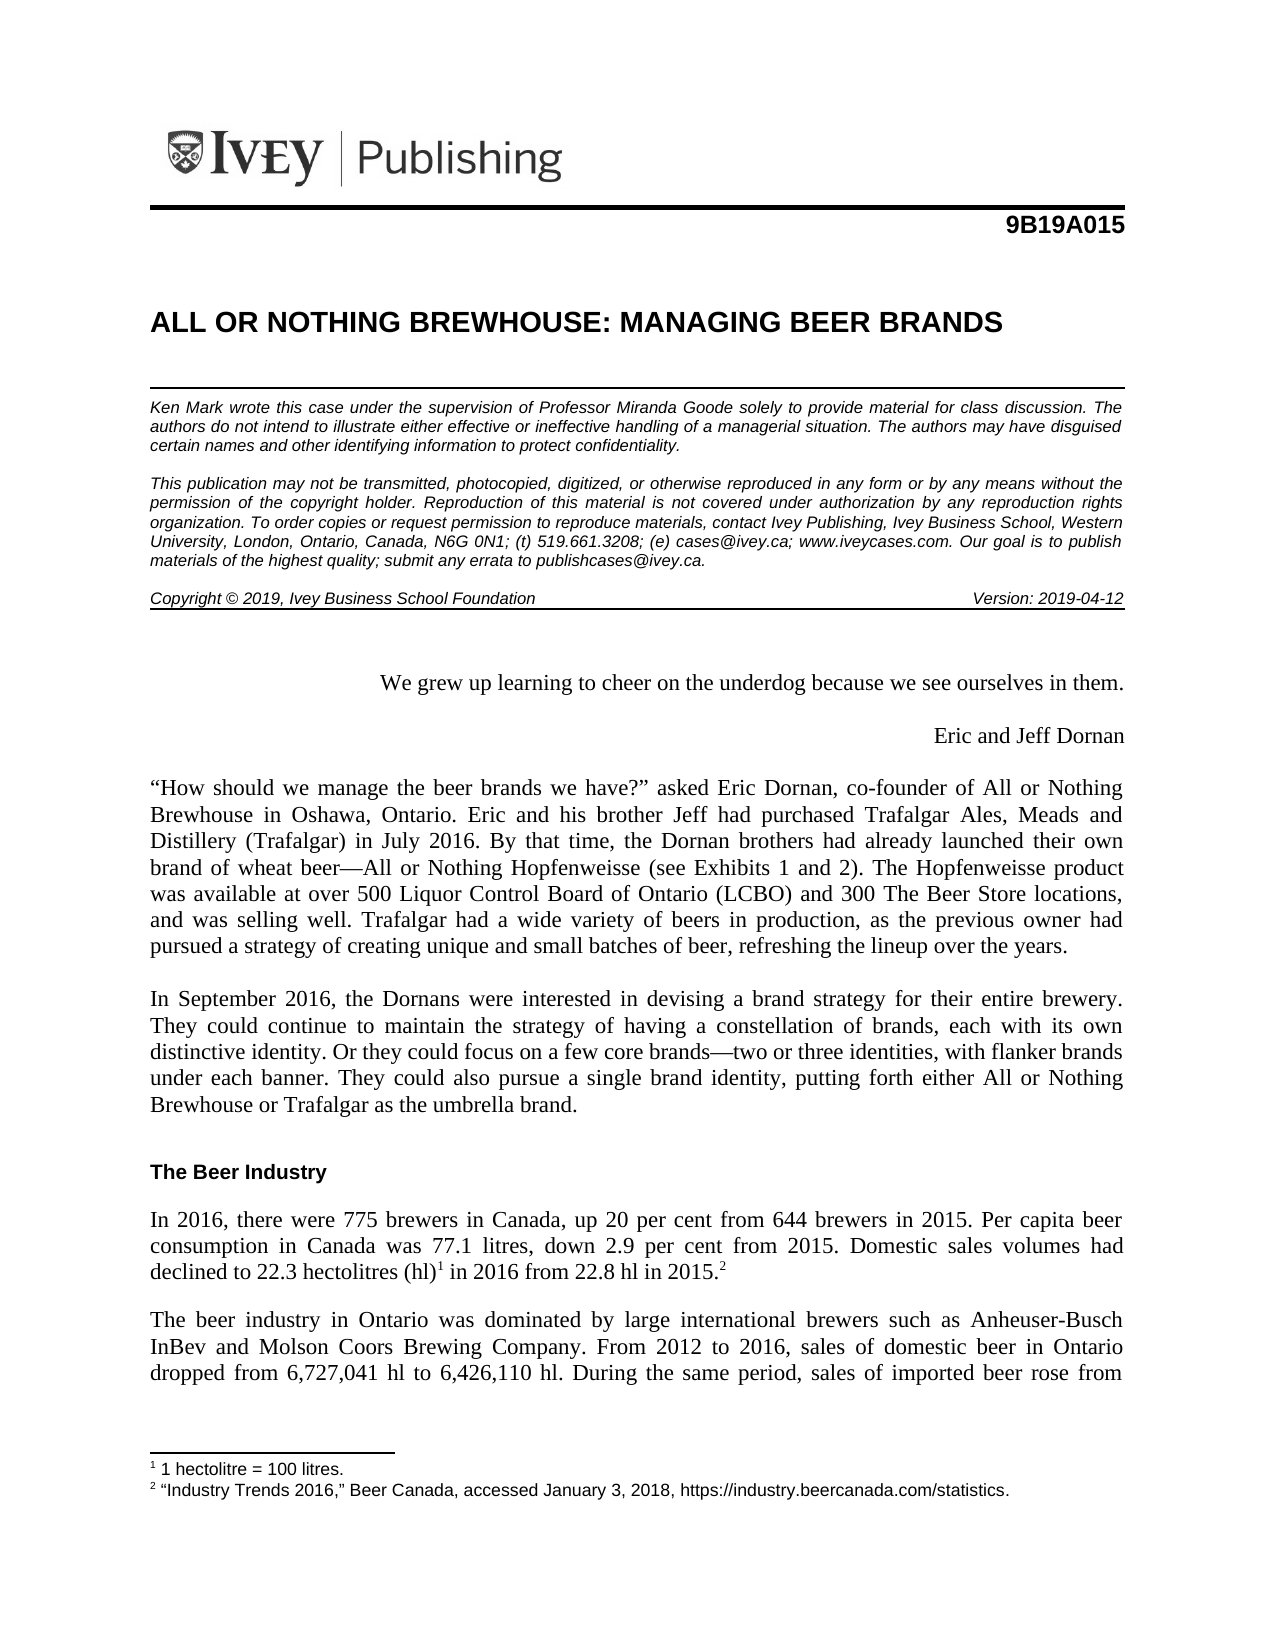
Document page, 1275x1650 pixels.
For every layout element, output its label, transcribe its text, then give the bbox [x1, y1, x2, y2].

text The Beer Industry [150, 1160, 1125, 1184]
text In 2016, there were 775 brewers in Canada, up 20 per cent from 644 brewers in 2015. Per capita beer consumption in Canada was 77.1 litres, down 2.9 per cent from 2015. Domestic sales volumes had declined to 22.3 hectolitres (hl) in 2016 from 22.8 hl in 2015. [150, 1206, 1125, 1285]
text This publication may not be transmitted, photocopied, digitized, or otherwise reproduced in any form or by any means without the permission of the copyright holder. Reproduction of this material is not covered under authorization by any reproduction rights organization. To order copies or request permission to reproduce materials, contact Ivey Publishing, Ivey Business School, Western University, London, Ontario, Canada, N6G 0N1; (t) 519.661.3208; (e) cases@ivey.ca; www.iveycases.com. Our goal is to publish materials of the highest quality; submit any errata to publishcases@ivey.ca. i1v2e5y5pubs [150, 474, 1125, 570]
text In September 2016, the Dornans were interested in devising a brand strategy for their entire brewery. They could continue to maintain the strategy of having a constellation of brands, each with its own distinctive identity. Or they could focus on a few core brands—two or three identities, with flanker brands under each banner. They could also pursue a single brand identity, putting forth either All or Nothing Brewhouse or Trafalgar as the umbrella brand. [150, 985, 1125, 1117]
text Eric and Jeff Dornan [825, 722, 1125, 748]
text “How should we manage the beer brands we have?” asked Eric Dornan, co-founder of All or Nothing Brewhouse in Oshawa, Ontario. Eric and his brother Jeff had purchased Trafalgar Ales, Meads and Distillery (Trafalgar) in July 2016. By that time, the Dornan brothers had already launched their own brand of wheat beer—All or Nothing Hopfenweisse (see Exhibits 1 and 2). The Hopfenweisse product was available at over 500 Liquor Control Board of Ontario (LCBO) and 300 The Beer Store locations, and was selling well. Trafalgar had a wide variety of beers in production, as the previous owner had pursued a strategy of creating unique and small batches of beer, refreshing the lineup over the years. [150, 774, 1125, 959]
text We grew up learning to cheer on the underdog because we see ourselves in them. [300, 669, 1125, 695]
title all or nothing brewhouse: MANAGING BEER BRANDS [150, 306, 1125, 339]
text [150, 1306, 1125, 1385]
text Ken Mark wrote this case under the supervision of Professor Miranda Goode solely to provide material for class discussion. The authors do not intend to illustrate either effective or ineffective handling of a managerial situation. The authors may have disguised certain names and other identifying information to protect confidentiality. [150, 389, 1125, 455]
text 9B19A015 [150, 210, 1125, 238]
text Copyright © 2019, Ivey Business School Foundation Version: 2019-04-12 [150, 589, 1125, 608]
